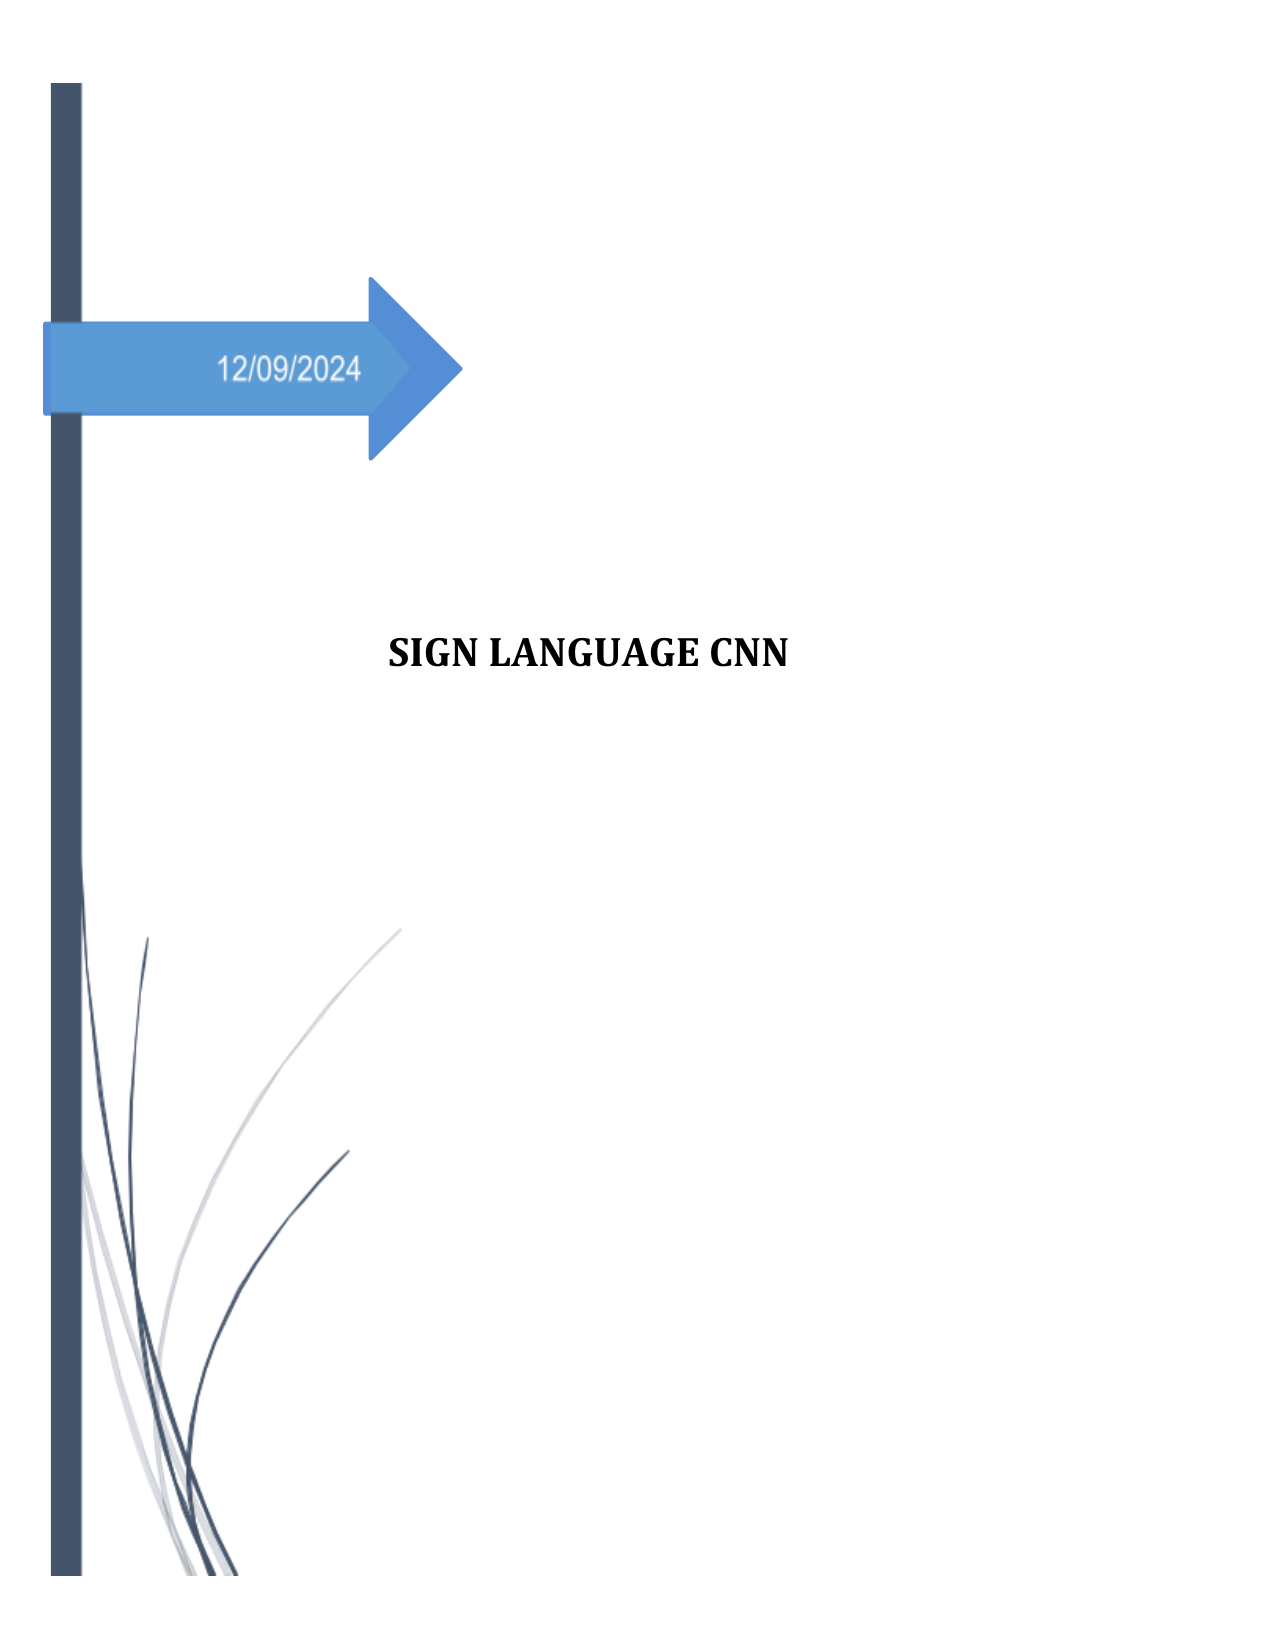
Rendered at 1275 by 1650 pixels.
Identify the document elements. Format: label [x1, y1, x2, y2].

picture [50, 83, 411, 1576]
